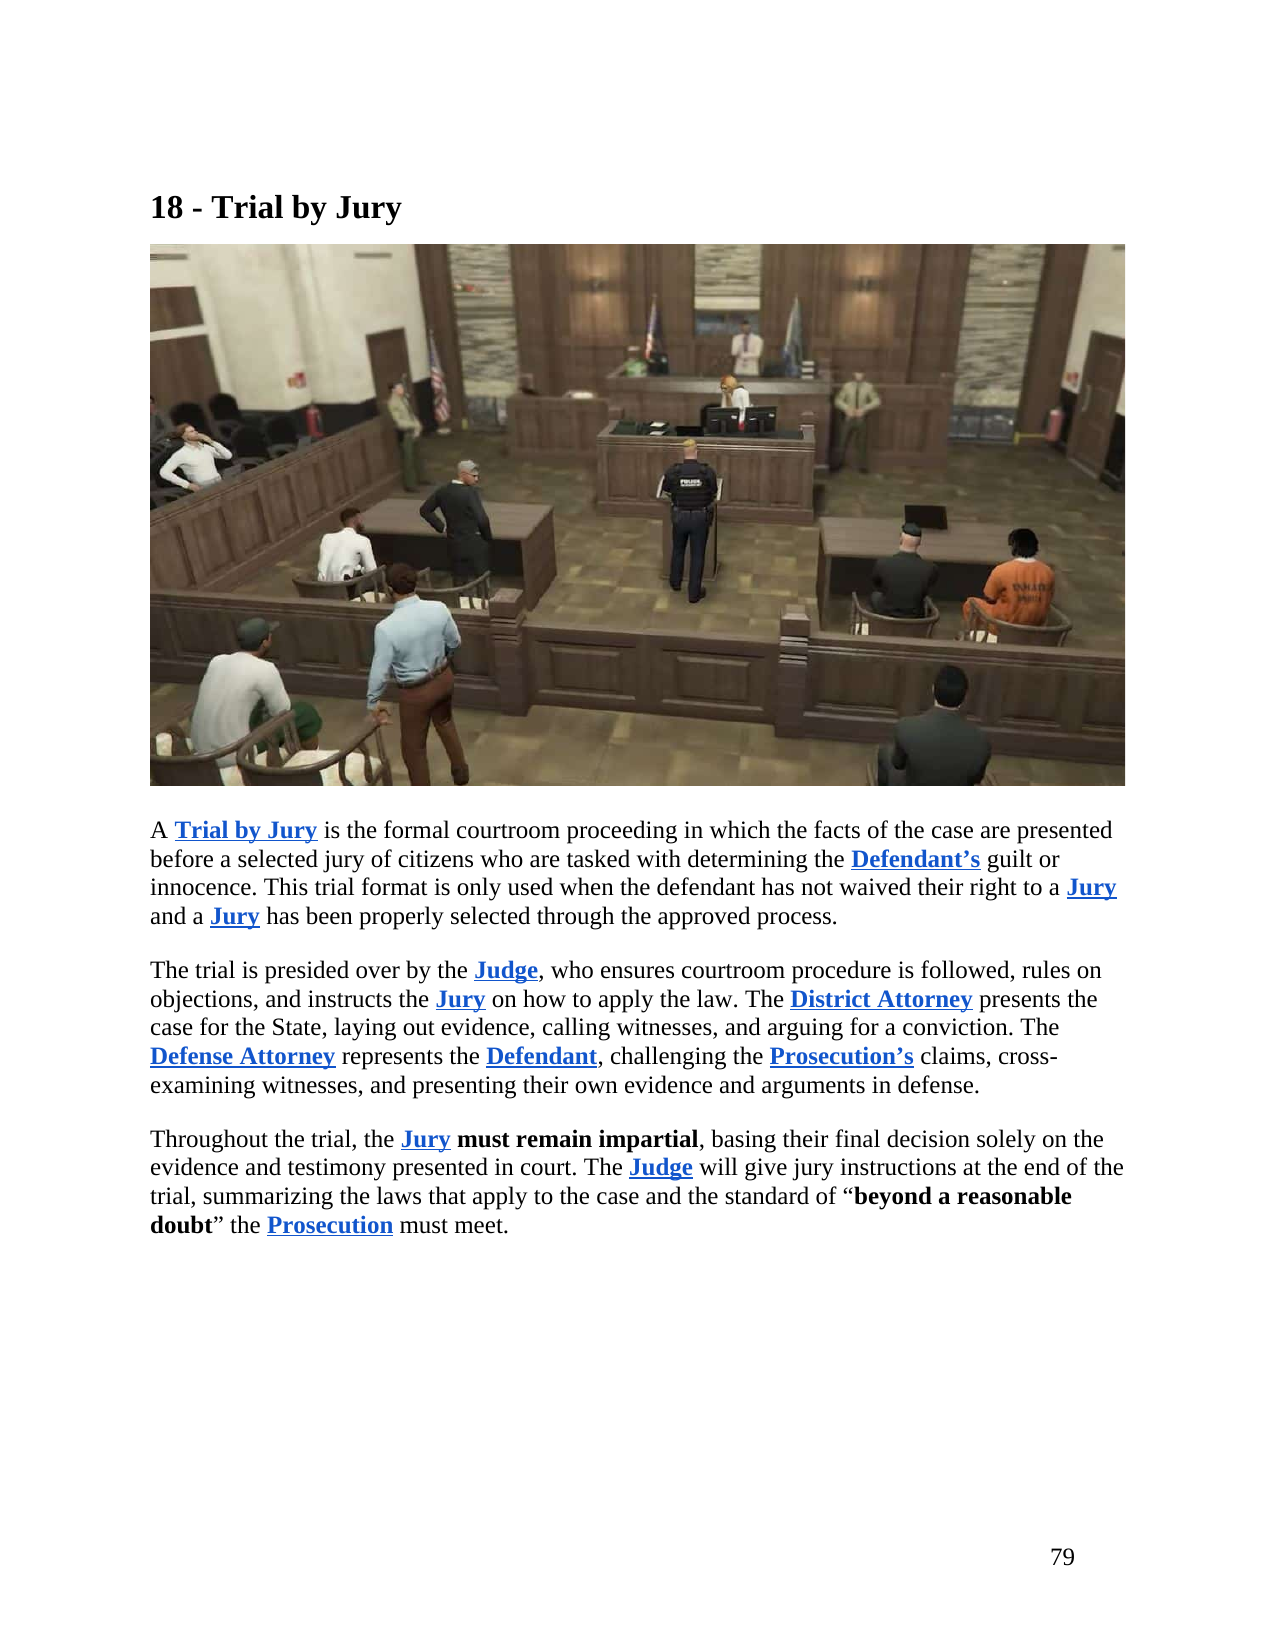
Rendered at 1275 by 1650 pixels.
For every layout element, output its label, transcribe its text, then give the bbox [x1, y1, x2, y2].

text Throughout the trial, the Jury must remain impartial, basing their final decision solely on the evidence and testimony presented in court. The Judge will give jury instructions at the end of the trial, summarizing the laws that apply to the case and the standard of “beyond a reasonable doubt” the Prosecution must meet. [150, 1124, 1125, 1239]
text A Trial by Jury is the formal courtroom proceeding in which the facts of the case are presented before a selected jury of citizens who are tasked with determining the Defendant’s guilt or innocence. This trial format is only used when the defendant has not waived their right to a Jury and a Jury has been properly selected through the approved process. [150, 815, 1125, 930]
text The trial is presided over by the Judge, who ensures courtroom procedure is followed, rules on objections, and instructs the Jury on how to apply the law. The District Attorney presents the case for the State, laying out evidence, calling witnesses, and arguing for a conviction. The Defense Attorney represents the Defendant, challenging the Prosecution’s claims, cross-examining witnesses, and presenting their own evidence and arguments in defense. [150, 955, 1125, 1099]
subtitle 18 - Trial by Jury [150, 187, 1125, 226]
picture [150, 244, 1125, 786]
